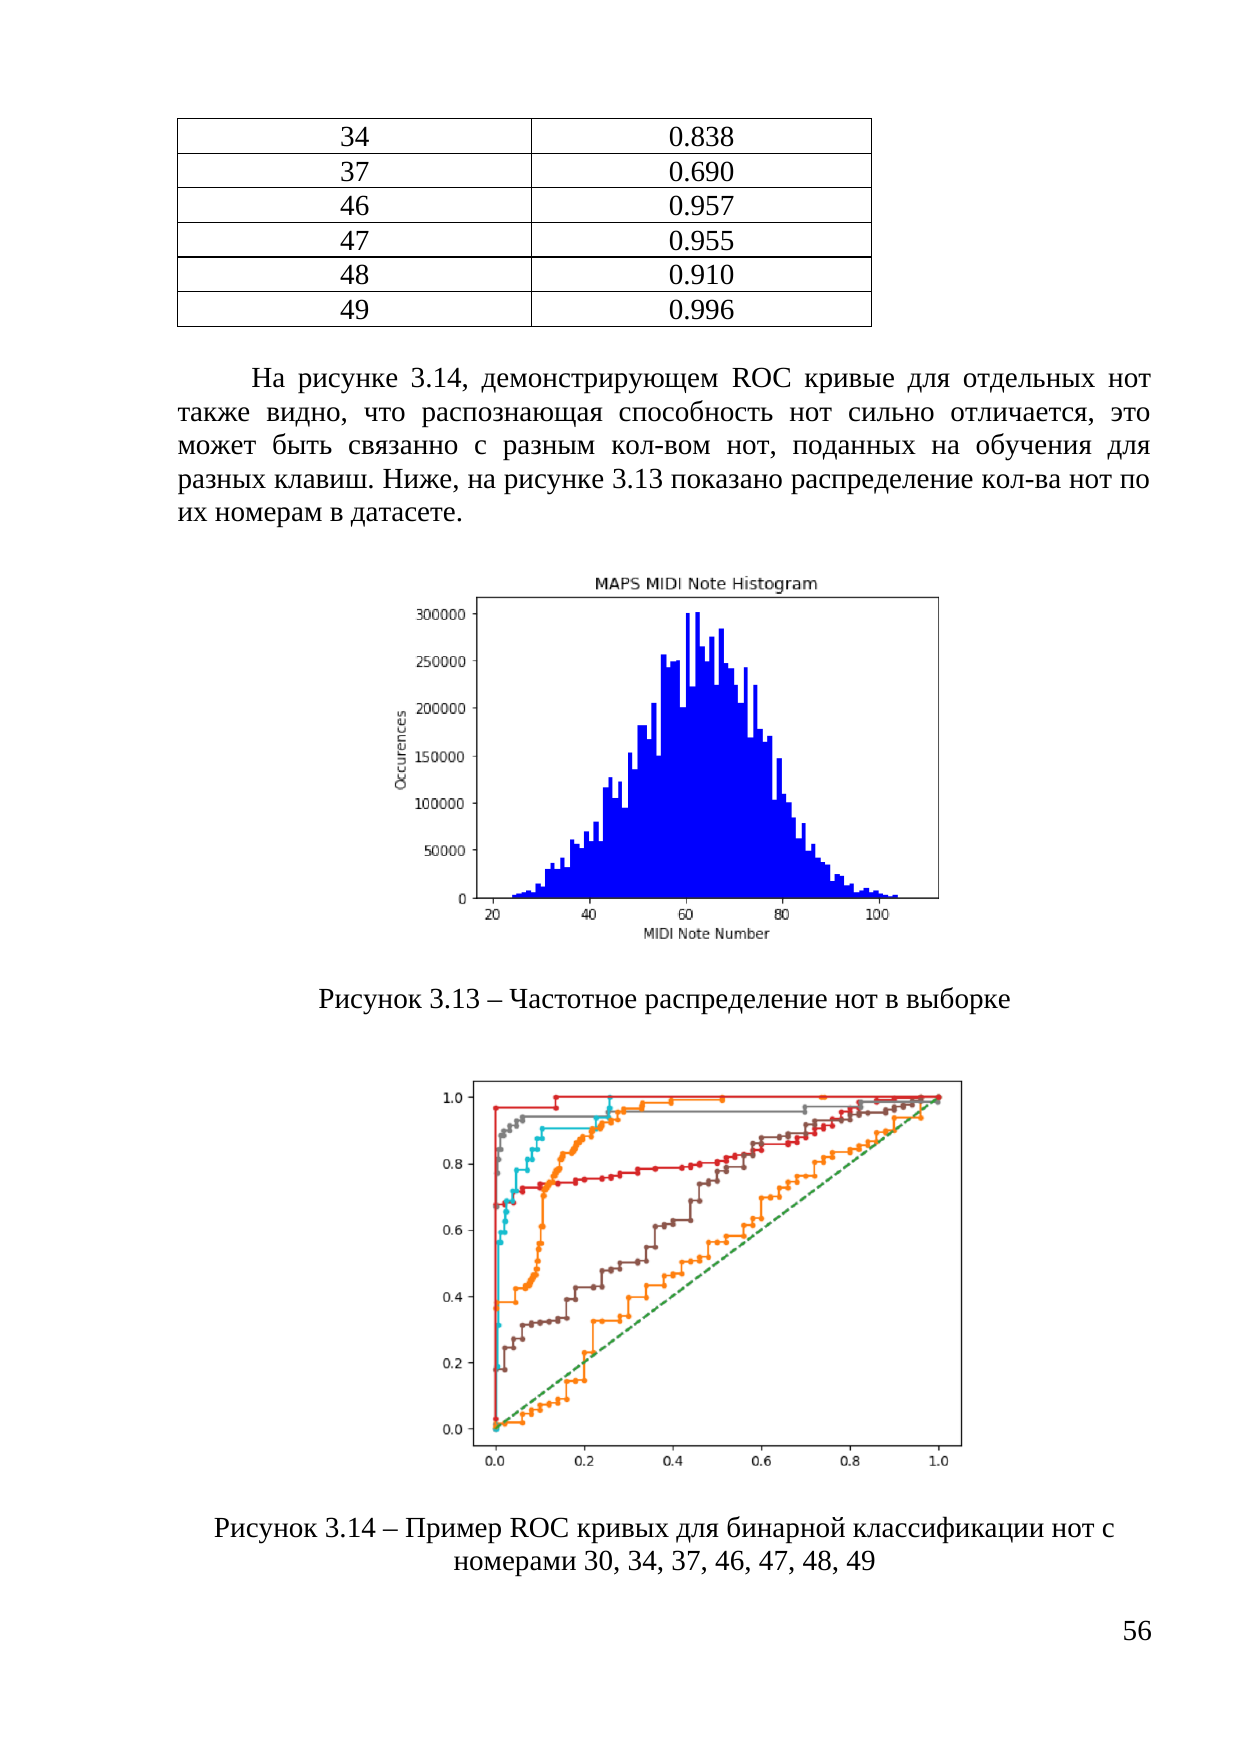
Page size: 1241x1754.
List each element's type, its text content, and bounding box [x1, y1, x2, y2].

table_cell 0.690 [532, 154, 871, 187]
text Рисунок 3.13 – Частотное распределение нот в выборке [177, 981, 1152, 1014]
table_cell 0.955 [532, 223, 871, 256]
text На рисунке 3.14, демонстрирующем ROC кривые для отдельных нот также видно, что распознающая способность нот сильно отличается, это может быть связанно с разным кол-вом нот, поданных на обучения для разных клавиш. Ниже, на рисунке 3.13 показано распределение кол-ва нот по их номерам в датасете. [177, 360, 1152, 528]
table_cell 48 [178, 258, 531, 291]
table_cell 37 [178, 154, 531, 187]
text Рисунок 3.14 – Пример ROC кривых для бинарной классификации нот с номерами 30, 34, 37, 46, 47, 48, 49 [177, 1510, 1152, 1577]
table_cell 0.838 [532, 119, 871, 153]
table_cell 46 [178, 188, 531, 222]
table_cell 0.957 [532, 188, 871, 222]
table_cell 49 [178, 292, 531, 326]
table_cell 0.996 [532, 292, 871, 326]
table_cell 0.910 [532, 258, 871, 291]
picture [384, 561, 945, 948]
table_cell 34 [178, 119, 531, 153]
picture [426, 1047, 977, 1477]
table_cell 47 [178, 223, 531, 256]
